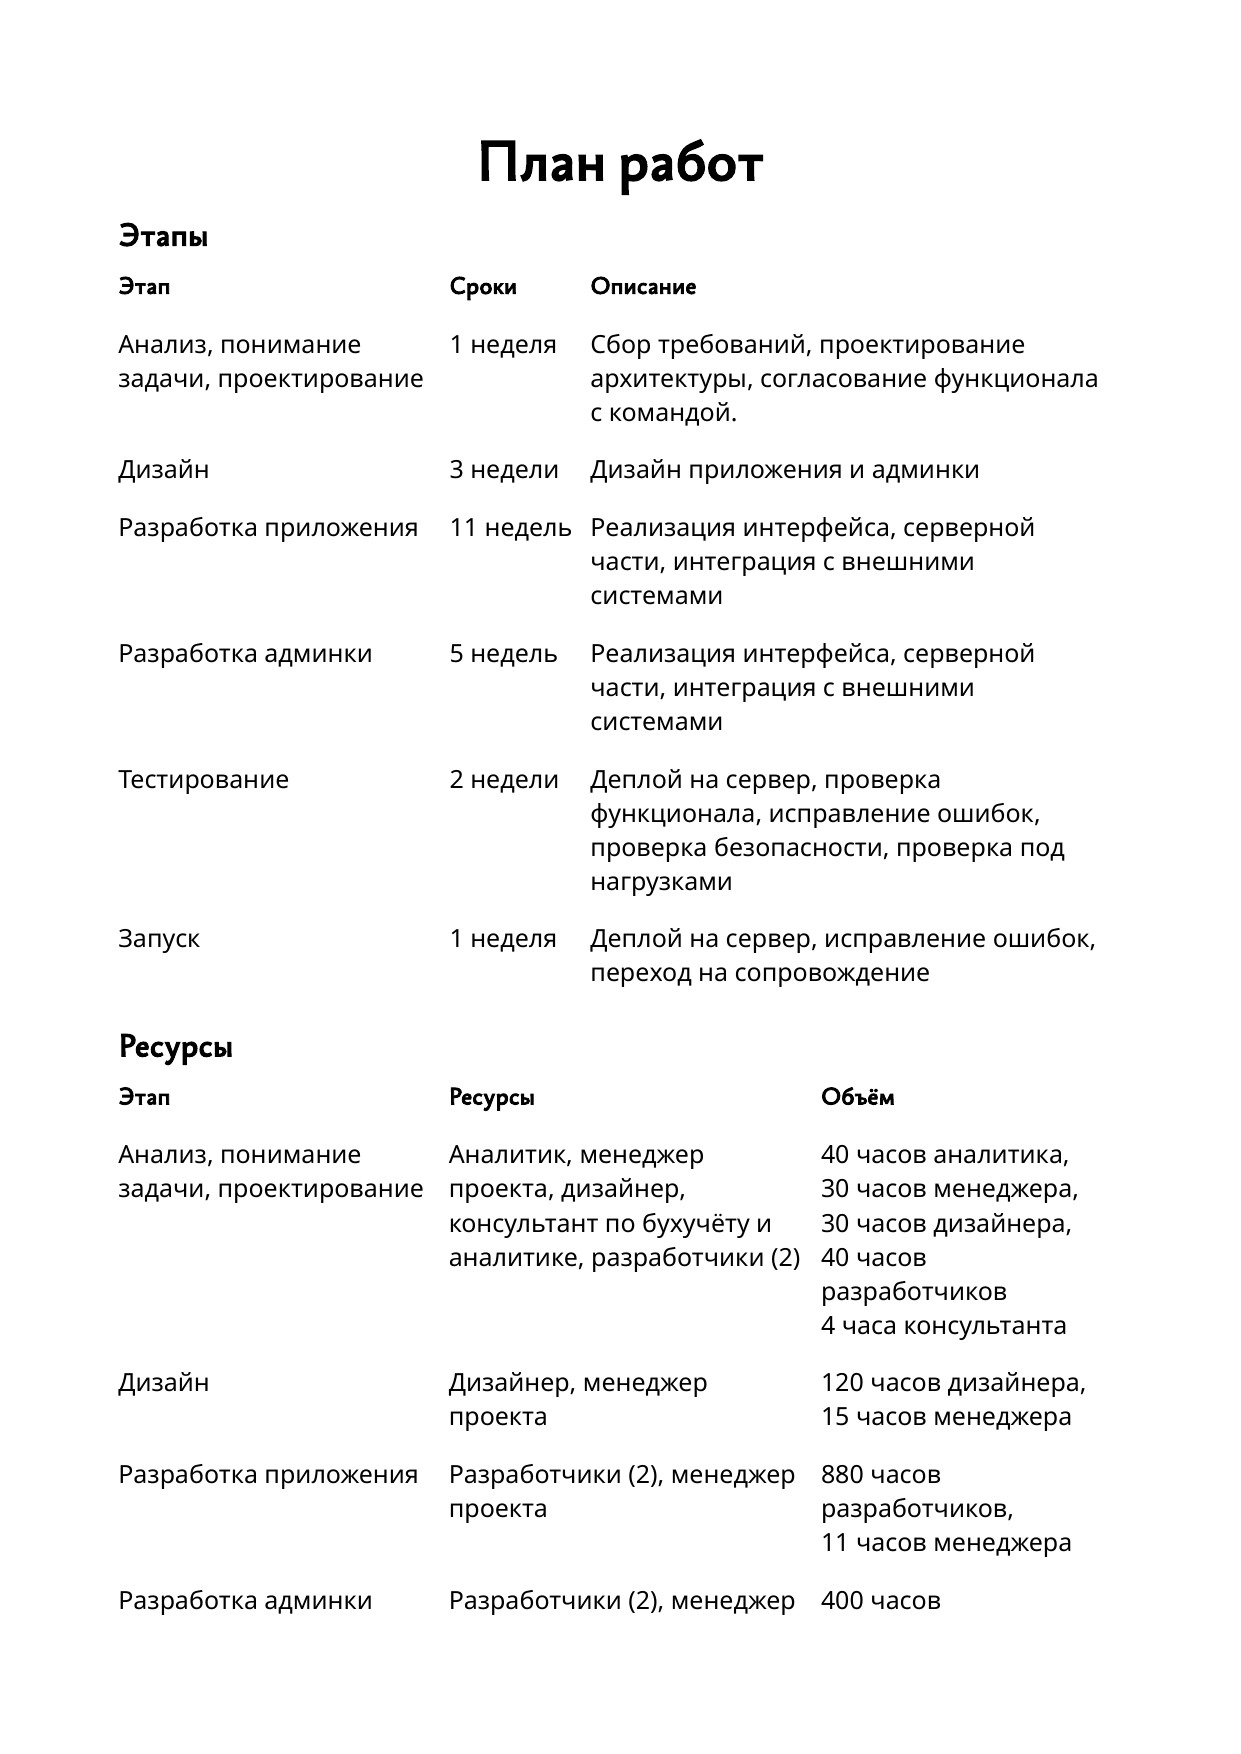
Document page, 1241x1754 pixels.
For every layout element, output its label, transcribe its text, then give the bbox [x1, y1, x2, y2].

table_cell Дизайн [118, 1353, 448, 1445]
table_header Сроки [449, 259, 590, 315]
table_cell Деплой на сервер, исправление ошибок, переход на сопровождение [590, 909, 1122, 1001]
table_cell Сбор требований, проектирование архитектуры, согласование функционала с командой. [590, 315, 1122, 440]
table_cell 40 часов аналитика, 30 часов менеджера, 30 часов дизайнера, 40 часов разработчиков 4 часа консультанта [821, 1125, 1122, 1353]
table_header Этап [118, 259, 449, 315]
table_cell 3 недели [449, 440, 590, 498]
table_cell 880 часов разработчиков, 11 часов менеджера [821, 1445, 1122, 1571]
table_cell Разработчики (2), менеджер проекта [449, 1445, 821, 1571]
table_cell Разработка приложения [118, 498, 449, 624]
table_cell Дизайн [118, 440, 449, 498]
table_cell 11 недель [449, 498, 590, 624]
subtitle Ресурсы [118, 1026, 1122, 1064]
table_cell Деплой на сервер, проверка функционала, исправление ошибок, проверка безопасности, проверка под нагрузками [590, 750, 1122, 909]
title План работ [118, 137, 1122, 190]
table_cell Запуск [118, 909, 449, 1001]
table_cell 120 часов дизайнера, 15 часов менеджера [821, 1353, 1122, 1445]
table_cell Тестирование [118, 750, 449, 909]
table_cell 2 недели [449, 750, 590, 909]
table_cell 1 неделя [449, 909, 590, 1001]
table_cell Реализация интерфейса, серверной части, интеграция с внешними системами [590, 498, 1122, 624]
table_header Объём [821, 1070, 1122, 1125]
table_cell Аналитик, менеджер проекта, дизайнер, консультант по бухучёту и аналитике, разработчики (2) [449, 1125, 821, 1353]
table_header Этап [118, 1070, 448, 1125]
table_cell Реализация интерфейса, серверной части, интеграция с внешними системами [590, 624, 1122, 749]
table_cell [449, 1571, 821, 1628]
subtitle Этапы [118, 215, 1122, 253]
table_cell Дизайн приложения и админки [590, 440, 1122, 498]
table_cell Анализ, понимание задачи, проектирование [118, 1125, 448, 1353]
table_header Ресурсы [449, 1070, 821, 1125]
table_cell Разработка приложения [118, 1445, 448, 1571]
table_cell Разработка админки [118, 624, 449, 749]
table_cell 1 неделя [449, 315, 590, 440]
table_cell Анализ, понимание задачи, проектирование [118, 315, 449, 440]
table_header Описание [590, 259, 1122, 315]
table_cell 5 недель [449, 624, 590, 749]
table_cell Дизайнер, менеджер проекта [449, 1353, 821, 1445]
table_cell Разработка админки [118, 1571, 448, 1628]
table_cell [821, 1571, 1122, 1628]
